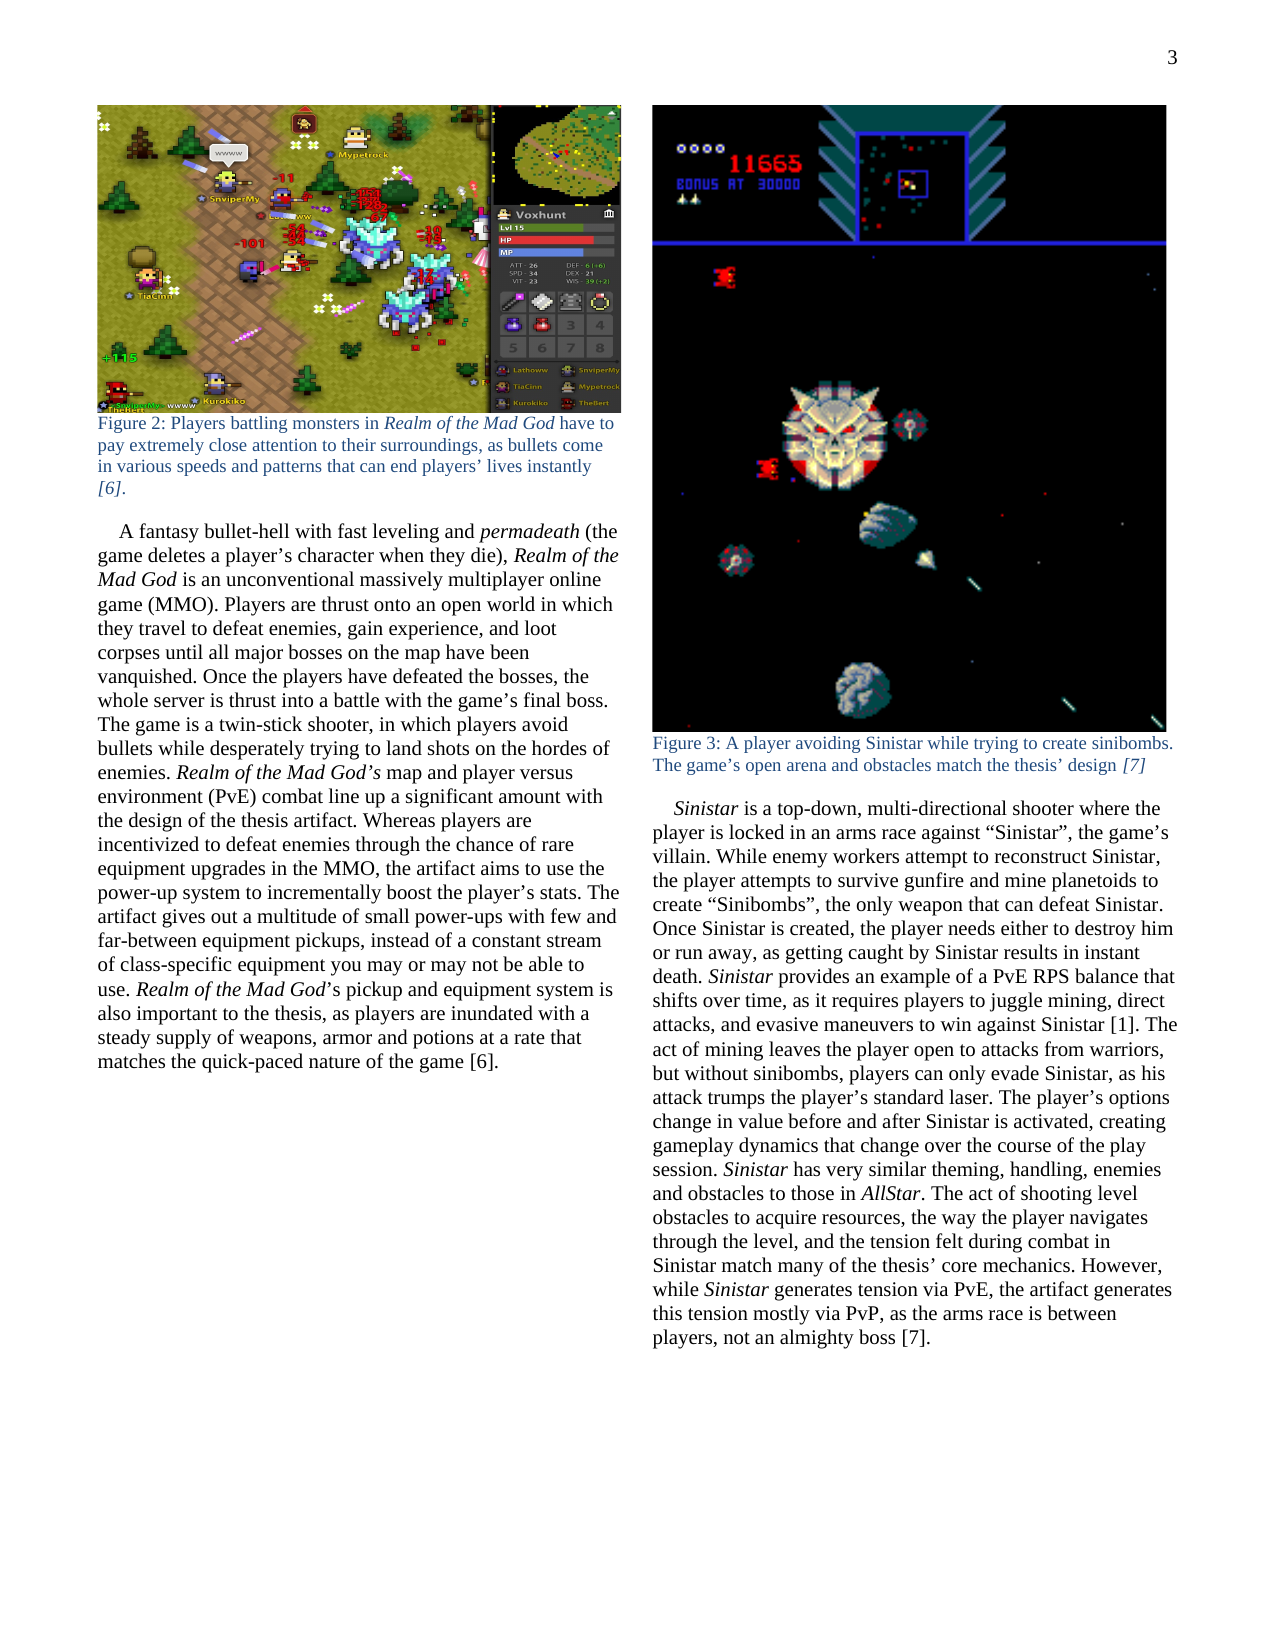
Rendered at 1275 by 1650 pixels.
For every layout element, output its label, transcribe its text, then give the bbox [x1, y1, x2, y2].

picture [97, 105, 622, 413]
text Sinistar is a top-down, multi-directional shooter where the player is locked in an arms race against “Sinistar”, the game’s villain. While enemy workers attempt to reconstruct Sinistar, the player attempts to survive gunfire and mine planetoids to create “Sinibombs”, the only weapon that can defeat Sinistar. Once Sinistar is created, the player needs either to destroy him or run away, as getting caught by Sinistar results in instant death. Sinistar provides an example of a PvE RPS balance that shifts over time, as it requires players to juggle mining, direct attacks, and evasive maneuvers to win against Sinistar. The act of mining leaves the player open to attacks from warriors, but without sinibombs, players can only evade Sinistar, as his attack trumps the player’s standard laser. The player’s options change in value before and after Sinistar is activated, creating gameplay dynamics that change over the course of the play session. Sinistar has very similar theming, handling, enemies and obstacles to those in AllStar. The act of shooting level obstacles to acquire resources, the way the player navigates through the level, and the tension felt during combat in Sinistar match many of the thesis’ core mechanics. However, while Sinistar generates tension via PvE, the artifact generates this tension mostly via PvP, as the arms race is between players, not an almighty boss. [652, 796, 1177, 1349]
picture [652, 105, 1167, 732]
text Figure 3: A player avoiding Sinistar while trying to create sinibombs. The game’s open arena and obstacles match the thesis’ design [652, 732, 1177, 775]
text Figure 2: Players battling monsters in Realm of the Mad God have to pay extremely close attention to their surroundings, as bullets come in various speeds and patterns that can end players’ lives instantly . [97, 413, 622, 498]
text A fantasy bullet-hell with fast leveling and permadeath (the game deletes a player’s character when they die), Realm of the Mad God is an unconventional massively multiplayer online game (MMO). Players are thrust onto an open world in which they travel to defeat enemies, gain experience, and loot corpses until all major bosses on the map have been vanquished. Once the players have defeated the bosses, the whole server is thrust into a battle with the game’s final boss. The game is a twin-stick shooter, in which players avoid bullets while desperately trying to land shots on the hordes of enemies. Realm of the Mad God’s map and player versus environment (PvE) combat line up a significant amount with the design of the thesis artifact. Whereas players are incentivized to defeat enemies through the chance of rare equipment upgrades in the MMO, the artifact aims to use the power-up system to incrementally boost the player’s stats. The artifact gives out a multitude of small power-ups with few and far-between equipment pickups, instead of a constant stream of class-specific equipment you may or may not be able to use. Realm of the Mad God’s pickup and equipment system is also important to the thesis, as players are inundated with a steady supply of weapons, armor and potions at a rate that matches the quick-paced nature of the game . [97, 519, 622, 1073]
